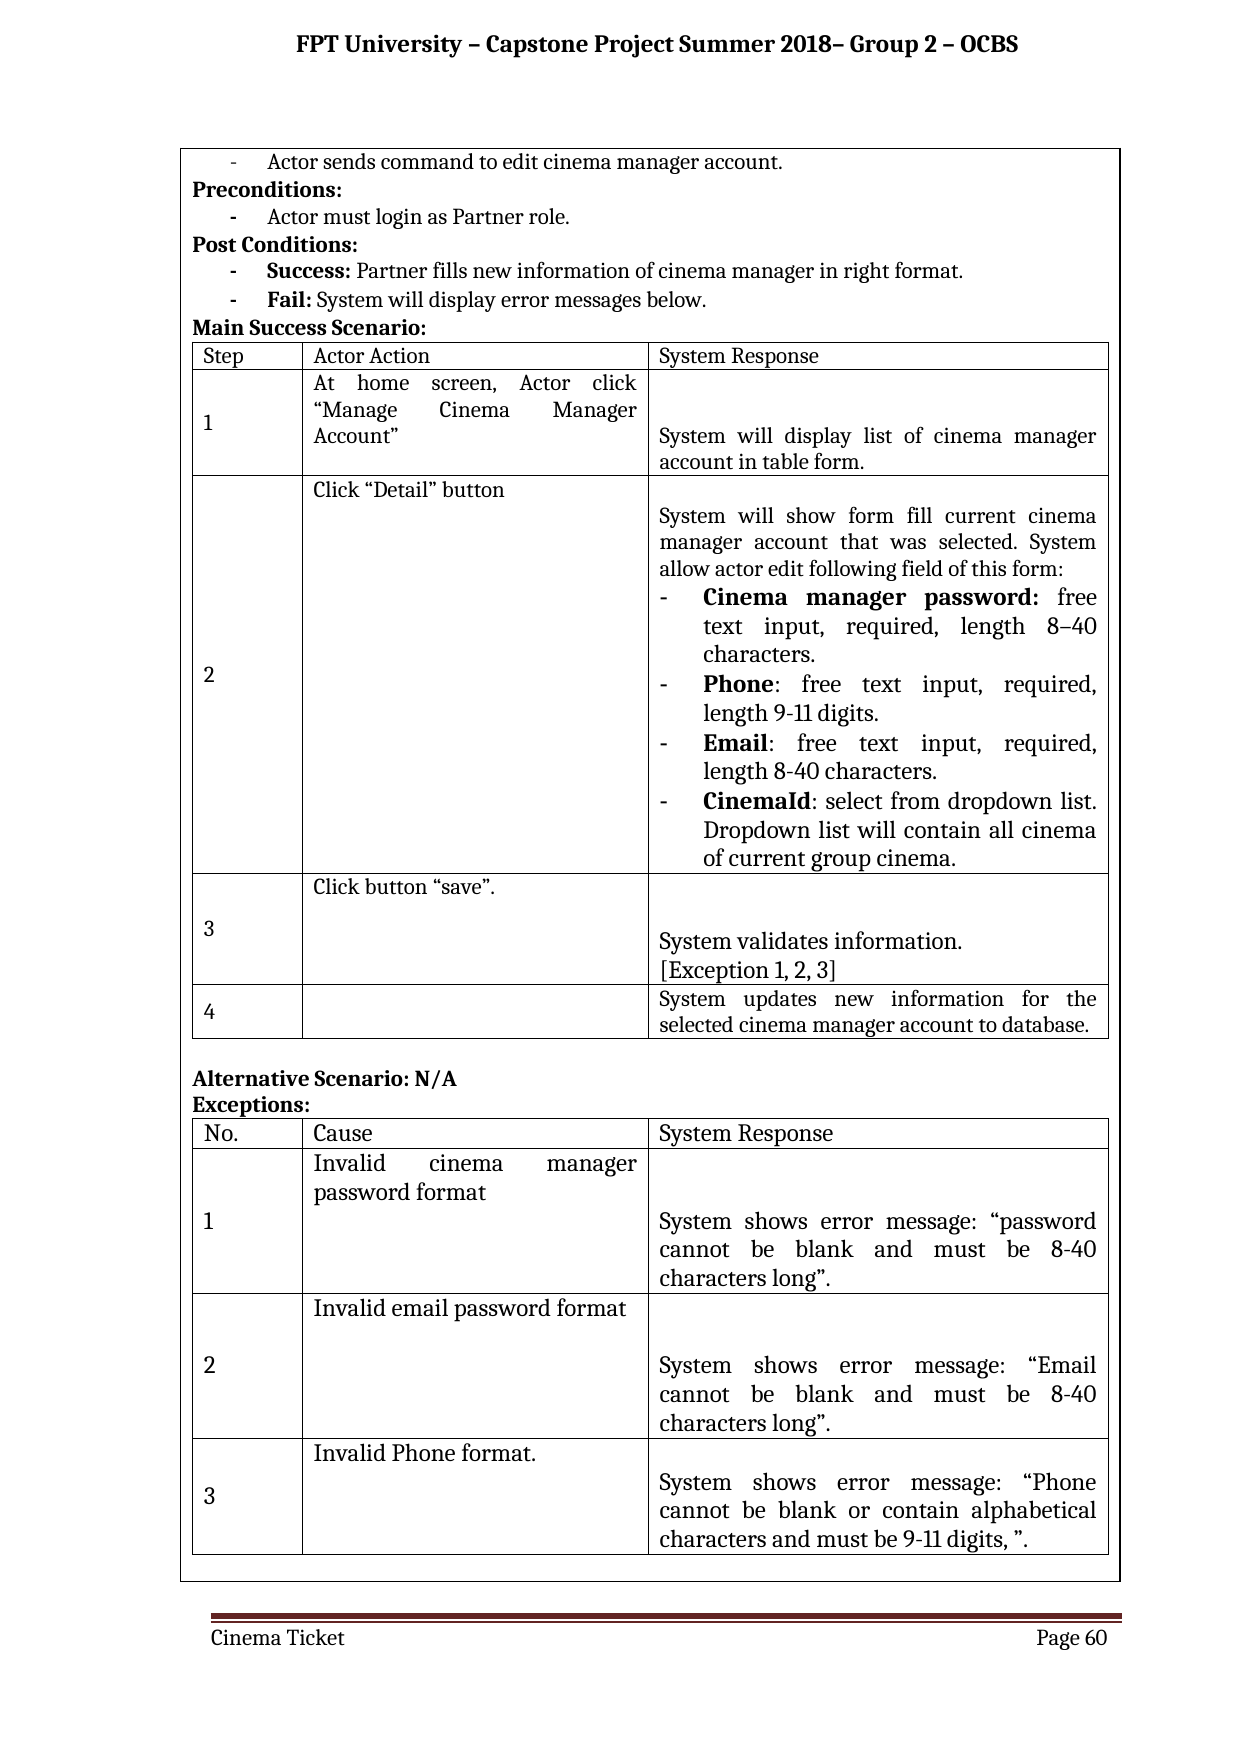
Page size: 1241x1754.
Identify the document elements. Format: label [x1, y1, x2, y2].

table_cell [181, 149, 1119, 1581]
